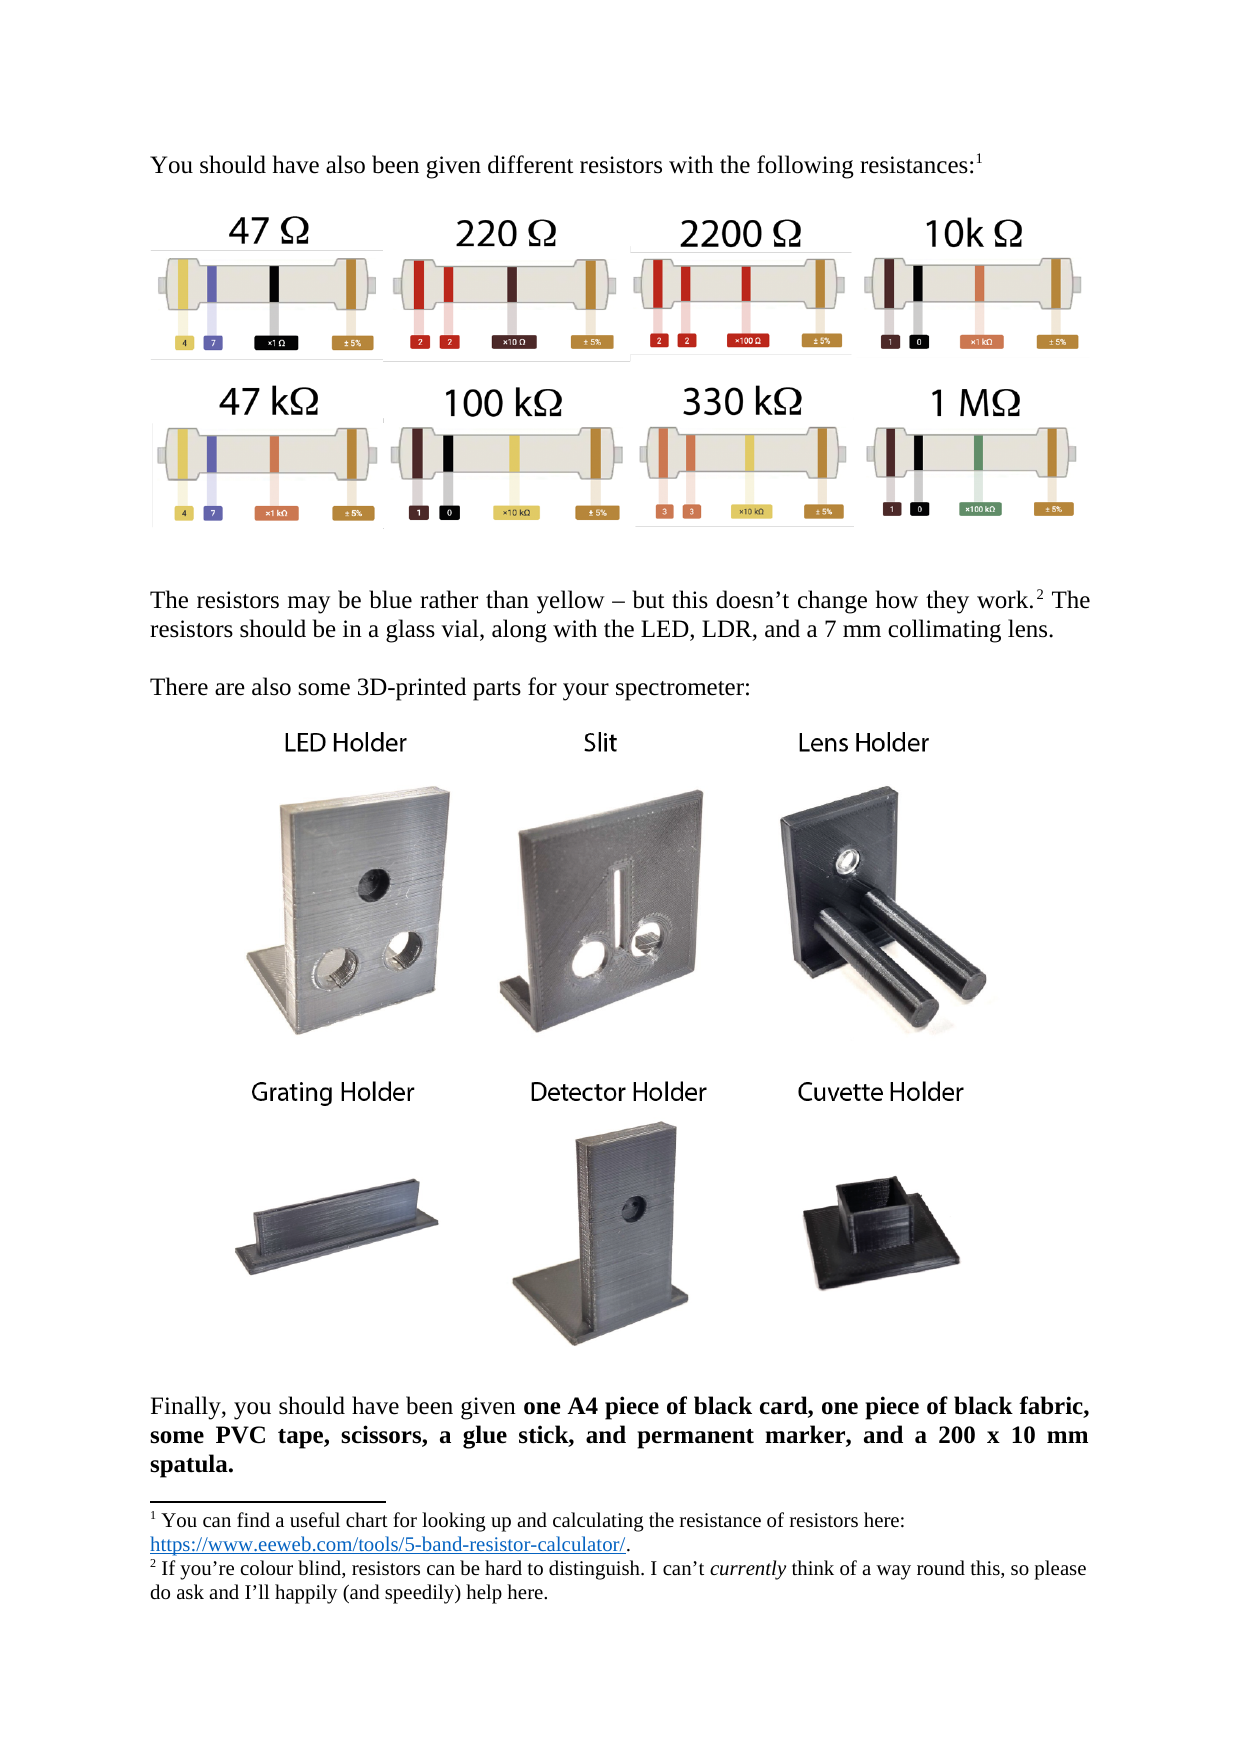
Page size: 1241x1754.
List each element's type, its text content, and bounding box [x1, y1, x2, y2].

picture [226, 729, 1014, 1363]
text There are also some 3D-printed parts for your spectrometer: [150, 672, 1090, 701]
picture [150, 207, 1090, 529]
text Finally, you should have been given one A4 piece of black card, one piece of black fabric, some PVC tape, scissors, a glue stick, and permanent marker, and a 200 x 10 mm spatula. [150, 1391, 1090, 1478]
text You should have also been given different resistors with the following resistances: [150, 150, 1090, 179]
text The resistors may be blue rather than yellow – but this doesn’t change how they work. The resistors should be in a glass vial, along with the LED, LDR, and a 7 mm collimating lens. [150, 586, 1090, 643]
